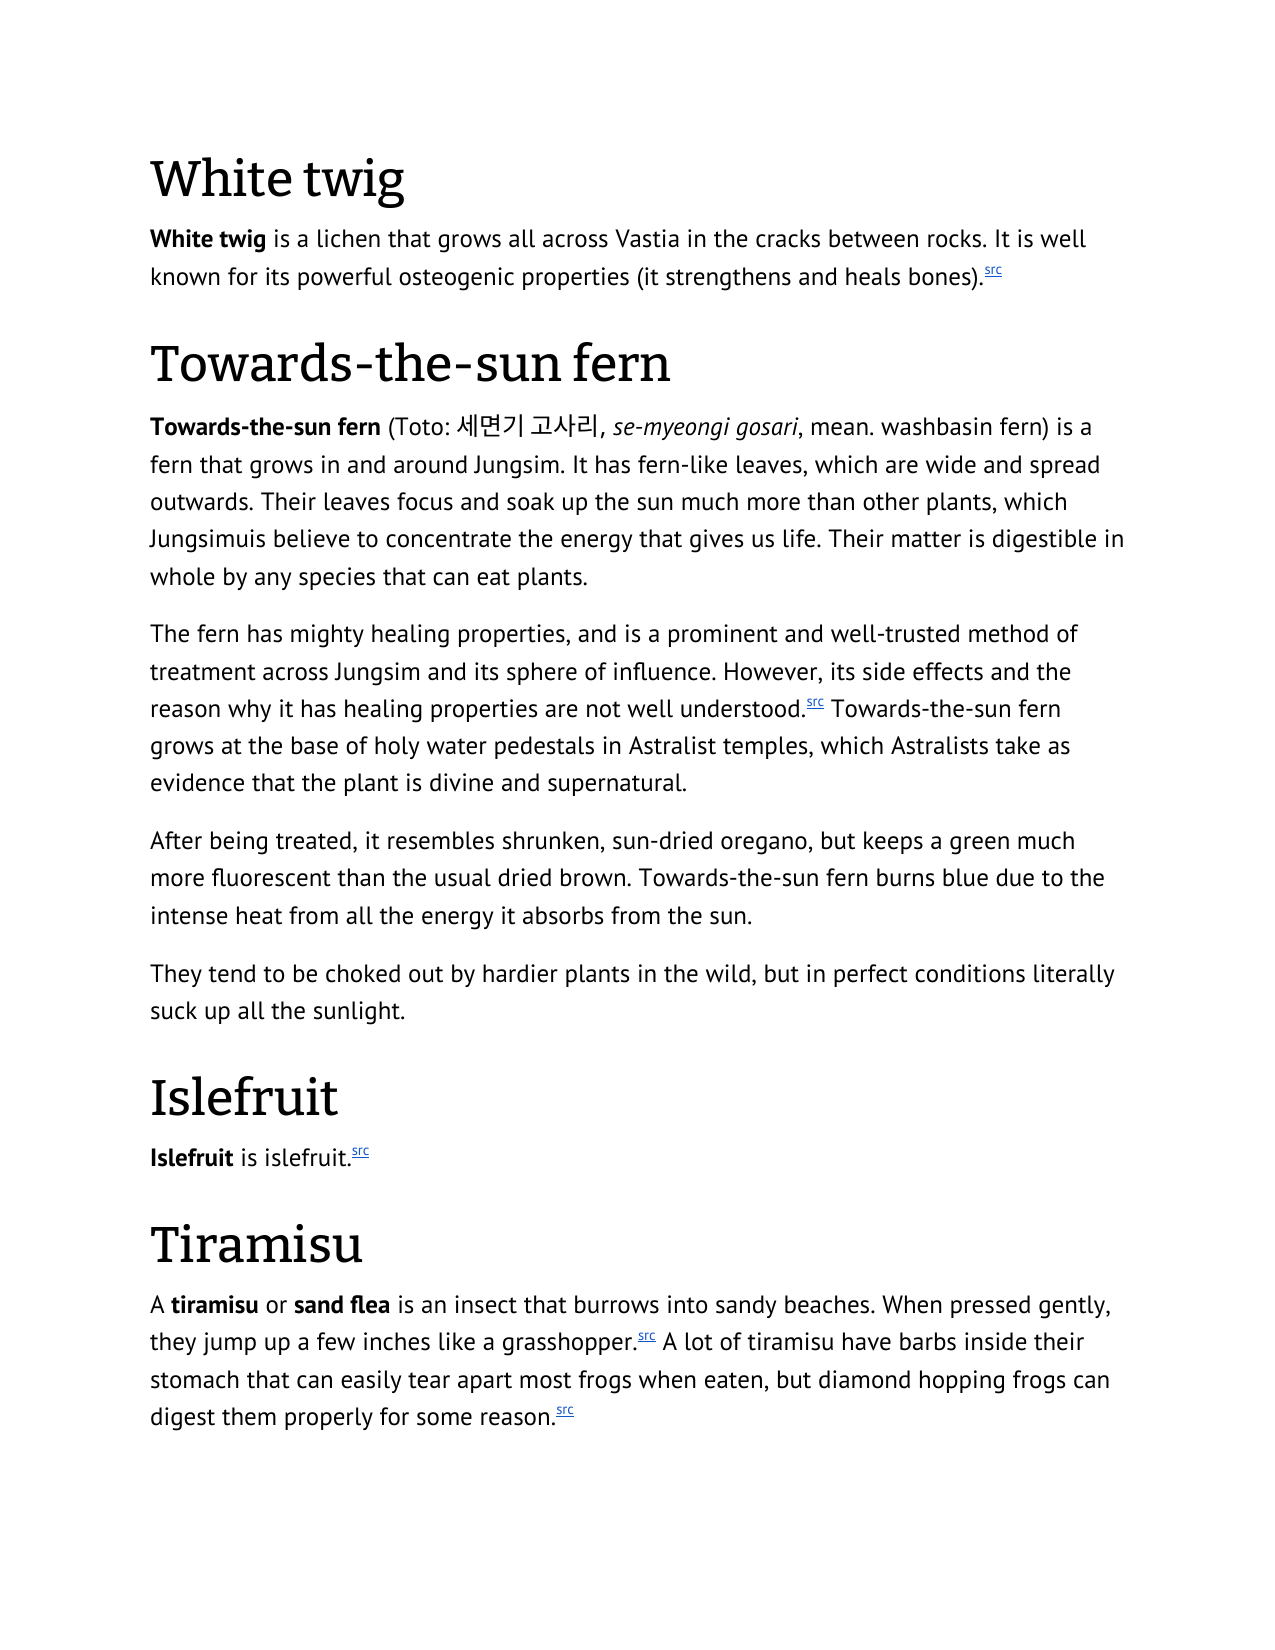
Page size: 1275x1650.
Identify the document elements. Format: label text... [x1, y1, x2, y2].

subtitle Tiramisu [150, 1216, 1125, 1276]
text The fern has mighty healing properties, and is a prominent and well-trusted method of treatment across Jungsim and its sphere of influence. However, its side effects and the reason why it has healing properties are not well understood.src Towards-the-sun fern grows at the base of holy water pedestals in Astralist temples, which Astralists take as evidence that the plant is divine and supernatural. [150, 617, 1125, 799]
text Towards-the-sun fern (Toto: 세면기 고사리, se-myeongi gosari, mean. washbasin fern) is a fern that grows in and around Jungsim. It has fern-like leaves, which are wide and spread outwards. Their leaves focus and soak up the sun much more than other plants, which Jungsimuis believe to concentrate the energy that gives us life. Their matter is digestible in whole by any species that can eat plants. [150, 407, 1125, 592]
subtitle Towards-the-sun fern [150, 334, 1125, 394]
text A tiramisu or sand flea is an insect that burrows into sandy beaches. When pressed gently, they jump up a few inches like a grasshopper.src A lot of tiramisu have barbs inside their stomach that can easily tear apart most frogs when eaten, but diamond hopping frogs can digest them properly for some reason.src [150, 1288, 1125, 1432]
text Islefruit is islefruit.src [150, 1141, 1125, 1173]
subtitle Islefruit [150, 1068, 1125, 1128]
text After being treated, it resembles shrunken, sun-dried oregano, but keeps a green much more fluorescent than the usual dried brown. Towards-the-sun fern burns blue due to the intense heat from all the energy it absorbs from the sun. [150, 824, 1125, 931]
text White twig is a lichen that grows all across Vastia in the cracks between rocks. It is well known for its powerful osteogenic properties (it strengthens and heals bones).src [150, 222, 1125, 292]
text They tend to be choked out by hardier plants in the wild, but in perfect conditions literally suck up all the sunlight. [150, 957, 1125, 1026]
subtitle White twig [150, 150, 1125, 210]
